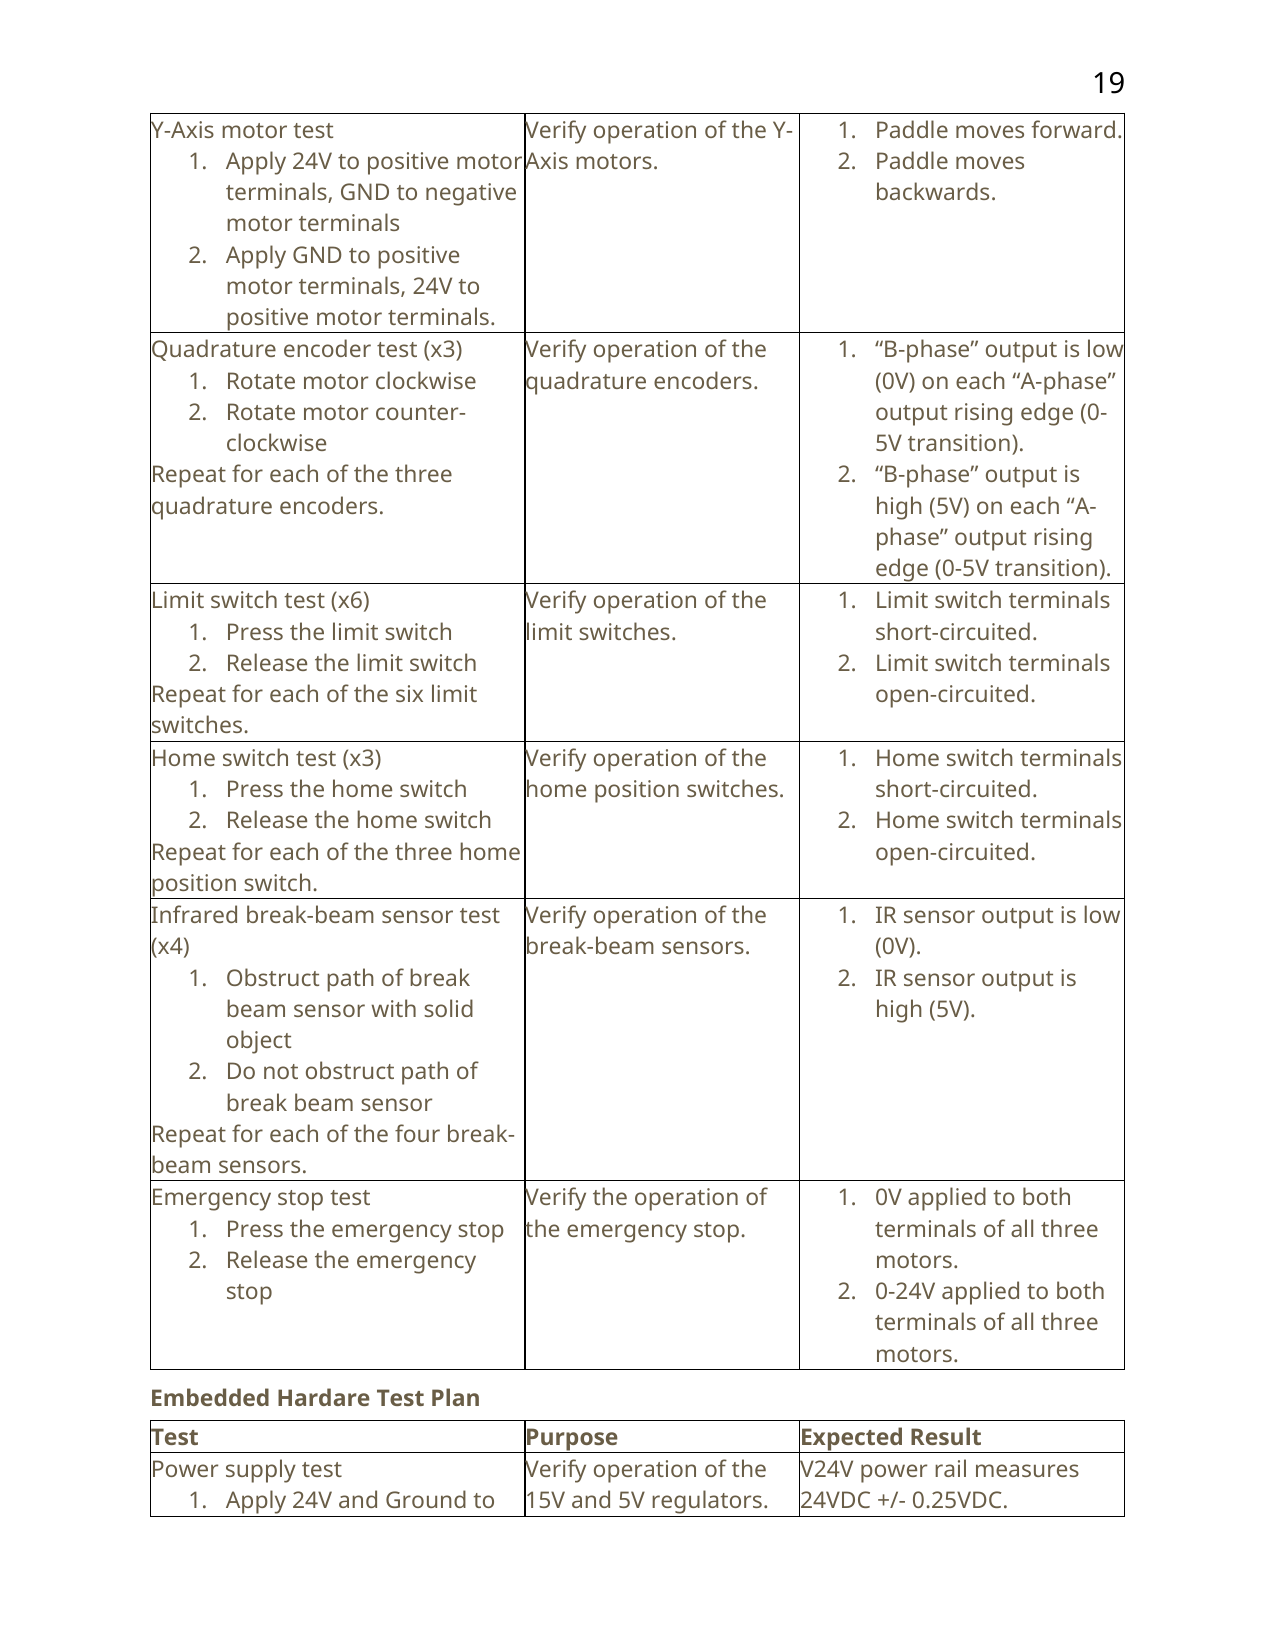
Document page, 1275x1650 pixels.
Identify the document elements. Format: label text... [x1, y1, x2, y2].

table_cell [800, 1453, 1124, 1516]
table_cell Limit switch terminals short-circuited. Limit switch terminals open-circuited. [800, 584, 1124, 741]
table_cell Y-Axis motor test Apply 24V to positive motor terminals, GND to negative motor terminals Apply GND to positive motor terminals, 24V to positive motor terminals. [151, 114, 524, 332]
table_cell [151, 1453, 524, 1516]
table_cell Home switch test (x3) Press the home switch Release the home switch Repeat for each of the three home position switch. [151, 742, 524, 898]
table_cell IR sensor output is low (0V). IR sensor output is high (5V). [800, 899, 1124, 1180]
table_cell Verify operation of the break-beam sensors. [526, 899, 799, 1180]
table_cell Verify operation of the limit switches. [526, 584, 799, 741]
table_cell Verify operation of the home position switches. [526, 742, 799, 898]
table_header Expected Result [800, 1421, 1124, 1452]
table_header Test [151, 1421, 524, 1452]
table_cell Verify operation of the Y-Axis motors. [526, 114, 799, 332]
table_cell Infrared break-beam sensor test (x4) Obstruct path of break beam sensor with solid object Do not obstruct path of break beam sensor Repeat for each of the four break-beam sensors. [151, 899, 524, 1180]
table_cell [526, 1453, 799, 1516]
text Embedded Hardare Test Plan [150, 1382, 1125, 1413]
table_cell Paddle moves forward. Paddle moves backwards. [800, 114, 1124, 332]
table_cell 0V applied to both terminals of all three motors. 0-24V applied to both terminals of all three motors. [800, 1181, 1124, 1369]
table_cell Verify the operation of the emergency stop. [526, 1181, 799, 1369]
table_cell Quadrature encoder test (x3) Rotate motor clockwise Rotate motor counter-clockwise Repeat for each of the three quadrature encoders. [151, 333, 524, 583]
table_cell Emergency stop test Press the emergency stop Release the emergency stop [151, 1181, 524, 1369]
table_cell Limit switch test (x6) Press the limit switch Release the limit switch Repeat for each of the six limit switches. [151, 584, 524, 741]
table_header Purpose [526, 1421, 799, 1452]
table_cell Home switch terminals short-circuited. Home switch terminals open-circuited. [800, 742, 1124, 898]
table_cell “B-phase” output is low (0V) on each “A-phase” output rising edge (0-5V transition). “B-phase” output is high (5V) on each “A-phase” output rising edge (0-5V transition). [800, 333, 1124, 583]
table_cell Verify operation of the quadrature encoders. [526, 333, 799, 583]
